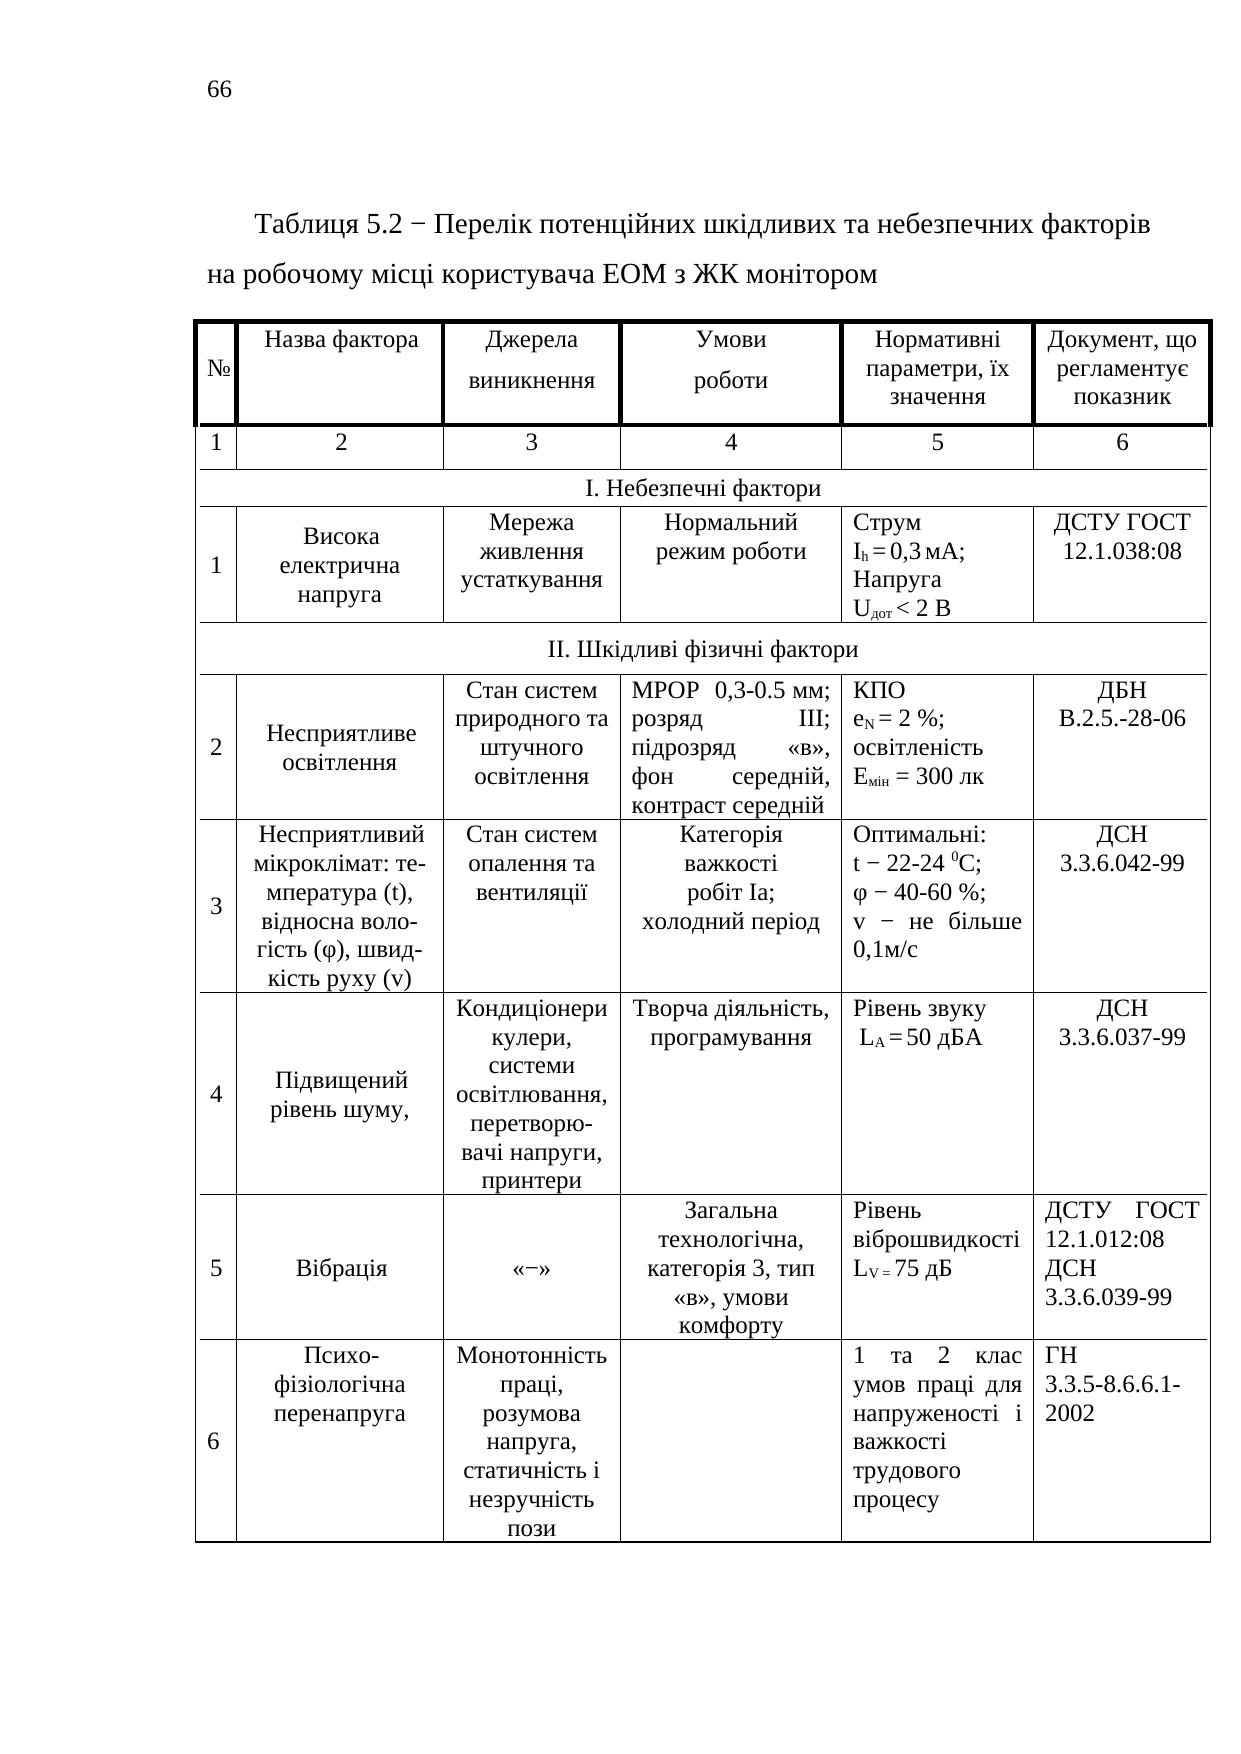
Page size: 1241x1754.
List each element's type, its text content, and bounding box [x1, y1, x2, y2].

table_cell 2 [237, 427, 443, 469]
table_cell Монотонність праці, розумова напруга, статичність і незручність пози [444, 1340, 620, 1541]
table_header Документ, що регламентує показник [1036, 324, 1208, 423]
table_cell Категорія важкості робіт Іа; холодний період [621, 820, 841, 992]
table_cell Висока електрична напруга [237, 507, 443, 622]
table_header Назва фактора [239, 324, 441, 423]
table_cell ДБН В.2.5.-28-06 [1034, 674, 1210, 818]
table_cell 3 [444, 427, 620, 469]
table_cell МРОР 0,3-0.5 мм; розряд ІІІ; підрозряд «в», фон середній, контраст середній [621, 675, 841, 818]
table_header Джерела виникнення [445, 324, 618, 423]
table_cell Оптимальні: t − 22-24 0C; φ − 40-60 %; v − не більше 0,1м/с [842, 820, 1033, 992]
table_header № [198, 324, 234, 423]
table_cell Творча діяльність, програмування [621, 993, 841, 1194]
table_cell Несприятливе освітлення [237, 675, 443, 818]
table_cell Рівень звуку LA = 50 дБА [842, 993, 1033, 1194]
table_cell «−» [444, 1195, 620, 1339]
table_cell 4 [196, 992, 236, 1194]
table_cell ДСТУ ГОСТ 12.1.038:08 [1034, 506, 1210, 622]
table_cell 2 [196, 674, 236, 818]
text Таблиця 5.2 − Перелік потенційних шкідливих та небезпечних факторів на робочому місці користувача ЕОМ з ЖК монітором [207, 206, 1152, 290]
table_cell 6 [196, 1339, 236, 1541]
table_cell 5 [196, 1194, 236, 1339]
table_cell Стан систем природного та штучного освітлення [444, 675, 620, 818]
table_cell ДСТУ ГОСТ 12.1.012:08 ДСН 3.3.6.039-99 [1034, 1194, 1210, 1339]
table_cell 4 [621, 427, 841, 469]
table_cell Вібрація [237, 1195, 443, 1339]
table_cell Мережа живлення устаткування [444, 507, 620, 622]
table_cell 5 [842, 427, 1033, 469]
table_header Нормативні параметри, їх значення [844, 324, 1031, 423]
table_cell Кондиціонери кулери, системи освітлювання, перетворю-вачі напруги, принтери [444, 993, 620, 1194]
table_cell 1 [196, 423, 236, 469]
table_cell Підвищений рівень шуму, [237, 993, 443, 1194]
table_cell Стан систем опалення та вентиляції [444, 820, 620, 992]
table_cell 1 [196, 506, 236, 622]
table_cell Нормальний режим роботи [621, 507, 841, 622]
table_cell Психо-фізіологічна перенапруга [237, 1340, 443, 1541]
table_cell 3 [196, 819, 236, 992]
table_cell [621, 1340, 841, 1541]
table_cell 6 [1034, 423, 1210, 469]
table_cell ГН 3.3.5-8.6.6.1-2002 [1034, 1339, 1210, 1541]
table_cell І. Небезпечні фактори [196, 469, 1210, 506]
table_cell Загальна технологічна, категорія 3, тип «в», умови комфорту [621, 1195, 841, 1339]
table_cell Несприятливий мікроклімат: те-мпература (t), відносна воло-гість (φ), швид-кість руху (v) [237, 820, 443, 992]
table_cell ДСН 3.3.6.037-99 [1034, 992, 1210, 1194]
table_cell Рівень віброшвидкості LV = 75 дБ [842, 1195, 1033, 1339]
table_cell Струм Іh = 0,3 мА; Напруга Uдот < 2 В [842, 507, 1033, 622]
table_cell ІІ. Шкідливі фізичні фактори [196, 622, 1210, 674]
table_cell КПО eN = 2 %; освітленість Емін = 300 лк [842, 675, 1033, 818]
table_header Умови роботи [623, 324, 839, 423]
table_cell ДСН 3.3.6.042-99 [1034, 819, 1210, 992]
table_cell 1 та 2 клас умов праці для напруженості і важкості трудового процесу [842, 1340, 1033, 1541]
